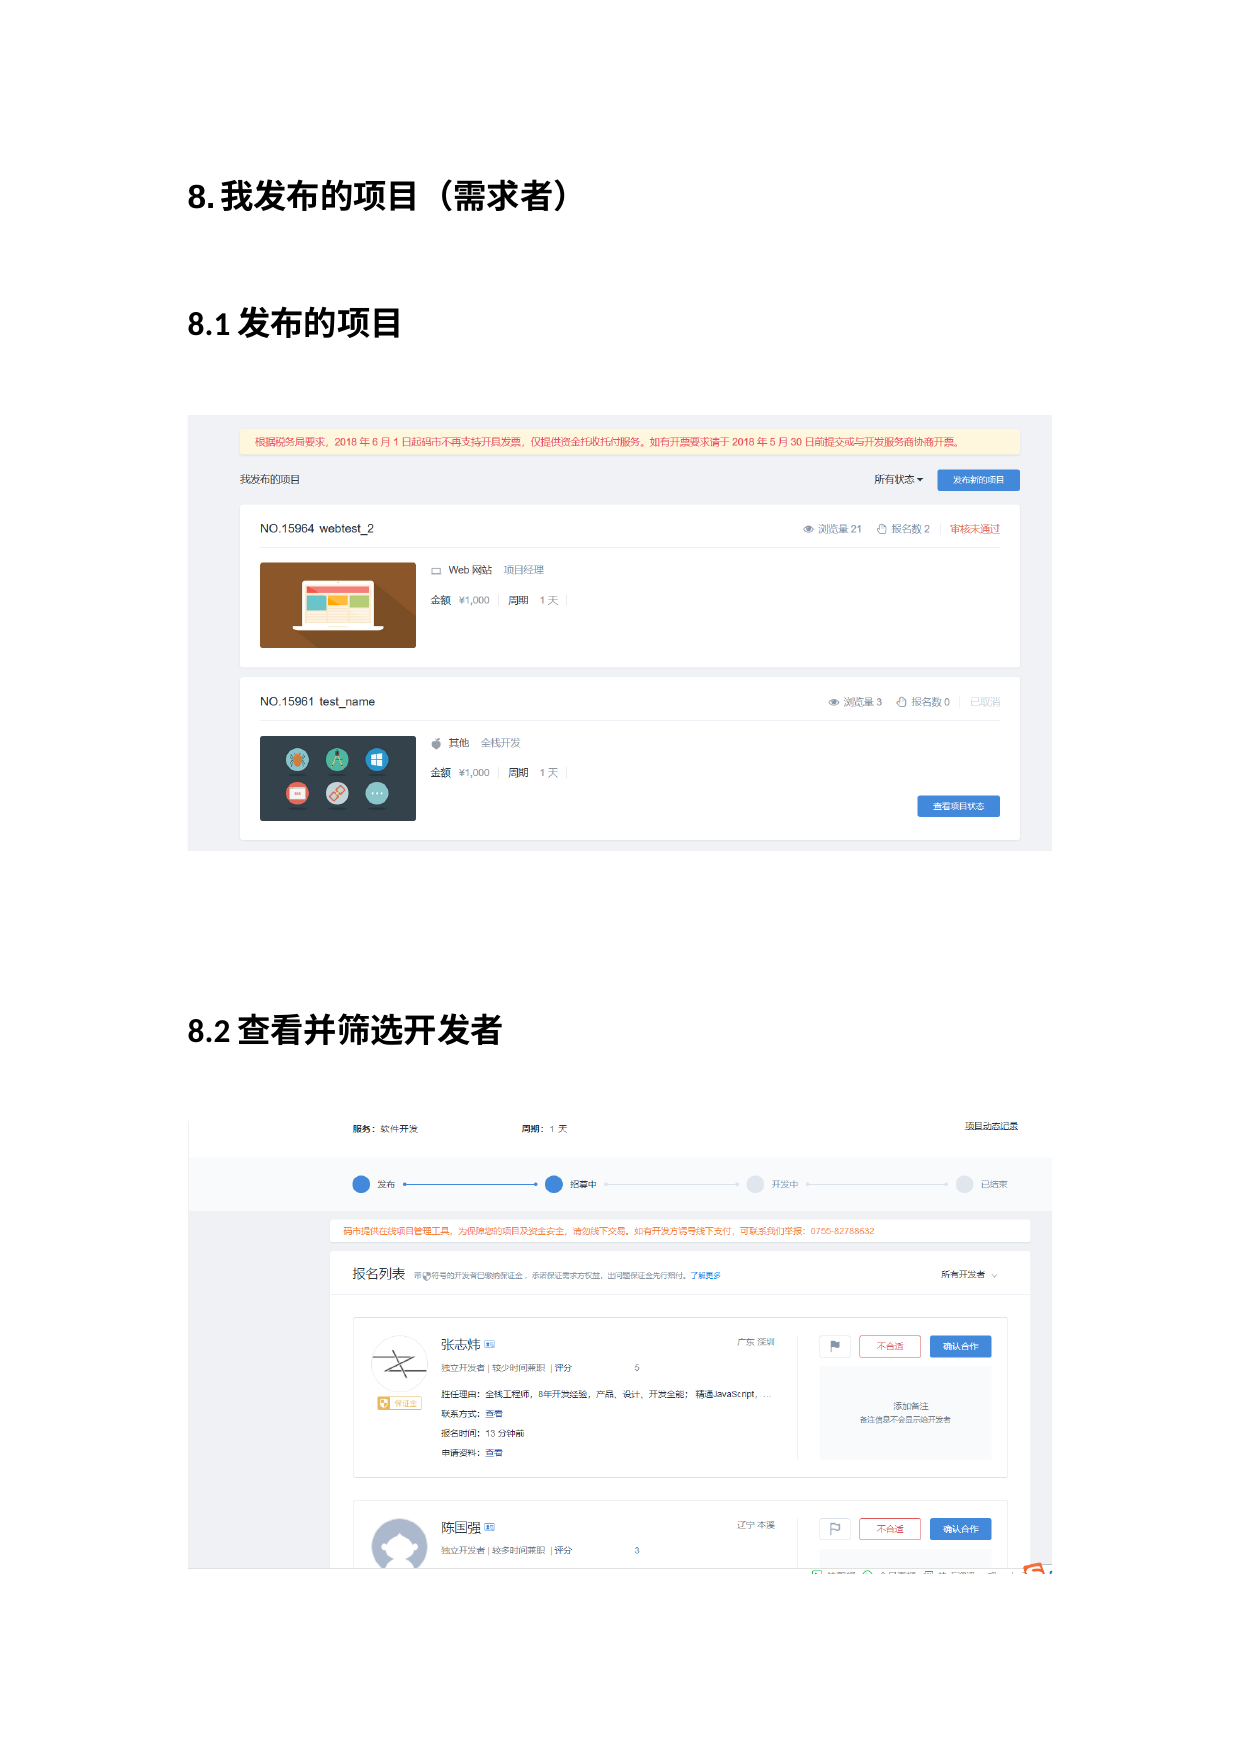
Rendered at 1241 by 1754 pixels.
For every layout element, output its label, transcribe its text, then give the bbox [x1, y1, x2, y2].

subtitle 8.2查看并筛选开发者 [187, 995, 1053, 1060]
picture [187, 1121, 1053, 1574]
subtitle 8.1发布的项目 [187, 289, 1053, 354]
picture [187, 415, 1052, 851]
subtitle 我发布的项目（需求者） [187, 162, 1053, 227]
